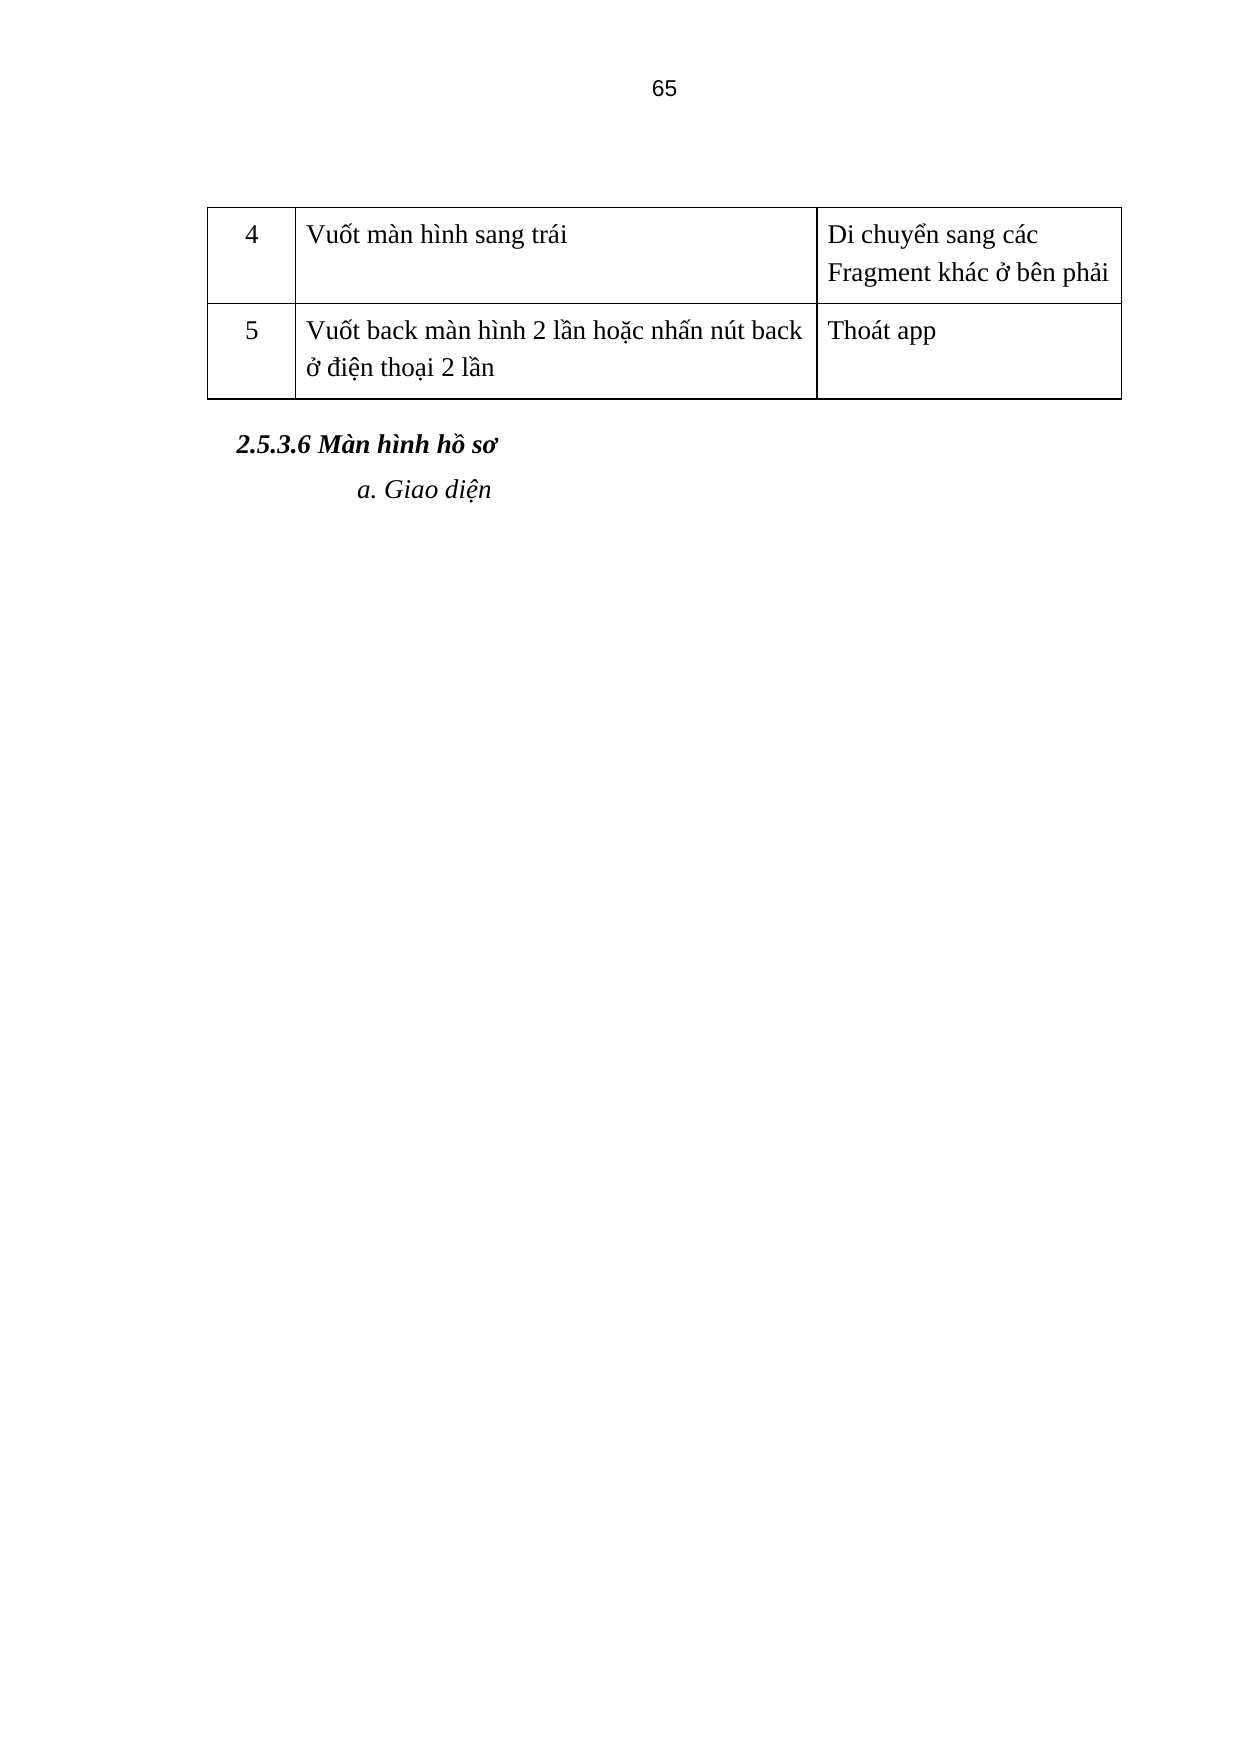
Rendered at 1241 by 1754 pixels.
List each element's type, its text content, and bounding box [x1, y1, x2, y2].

table_cell Di chuyển sang các Fragment khác ở bên phải [818, 208, 1121, 302]
table_cell 5 [208, 304, 295, 398]
subtitle 2.5.3.6 Màn hình hồ sơ [236, 429, 1122, 460]
table_cell Vuốt màn hình sang trái [296, 208, 816, 302]
table_cell 4 [208, 208, 295, 302]
table_cell Thoát app [818, 304, 1121, 398]
table_cell Vuốt back màn hình 2 lần hoặc nhấn nút back ở điện thoại 2 lần [296, 304, 816, 398]
text a. Giao diện [282, 473, 1122, 504]
